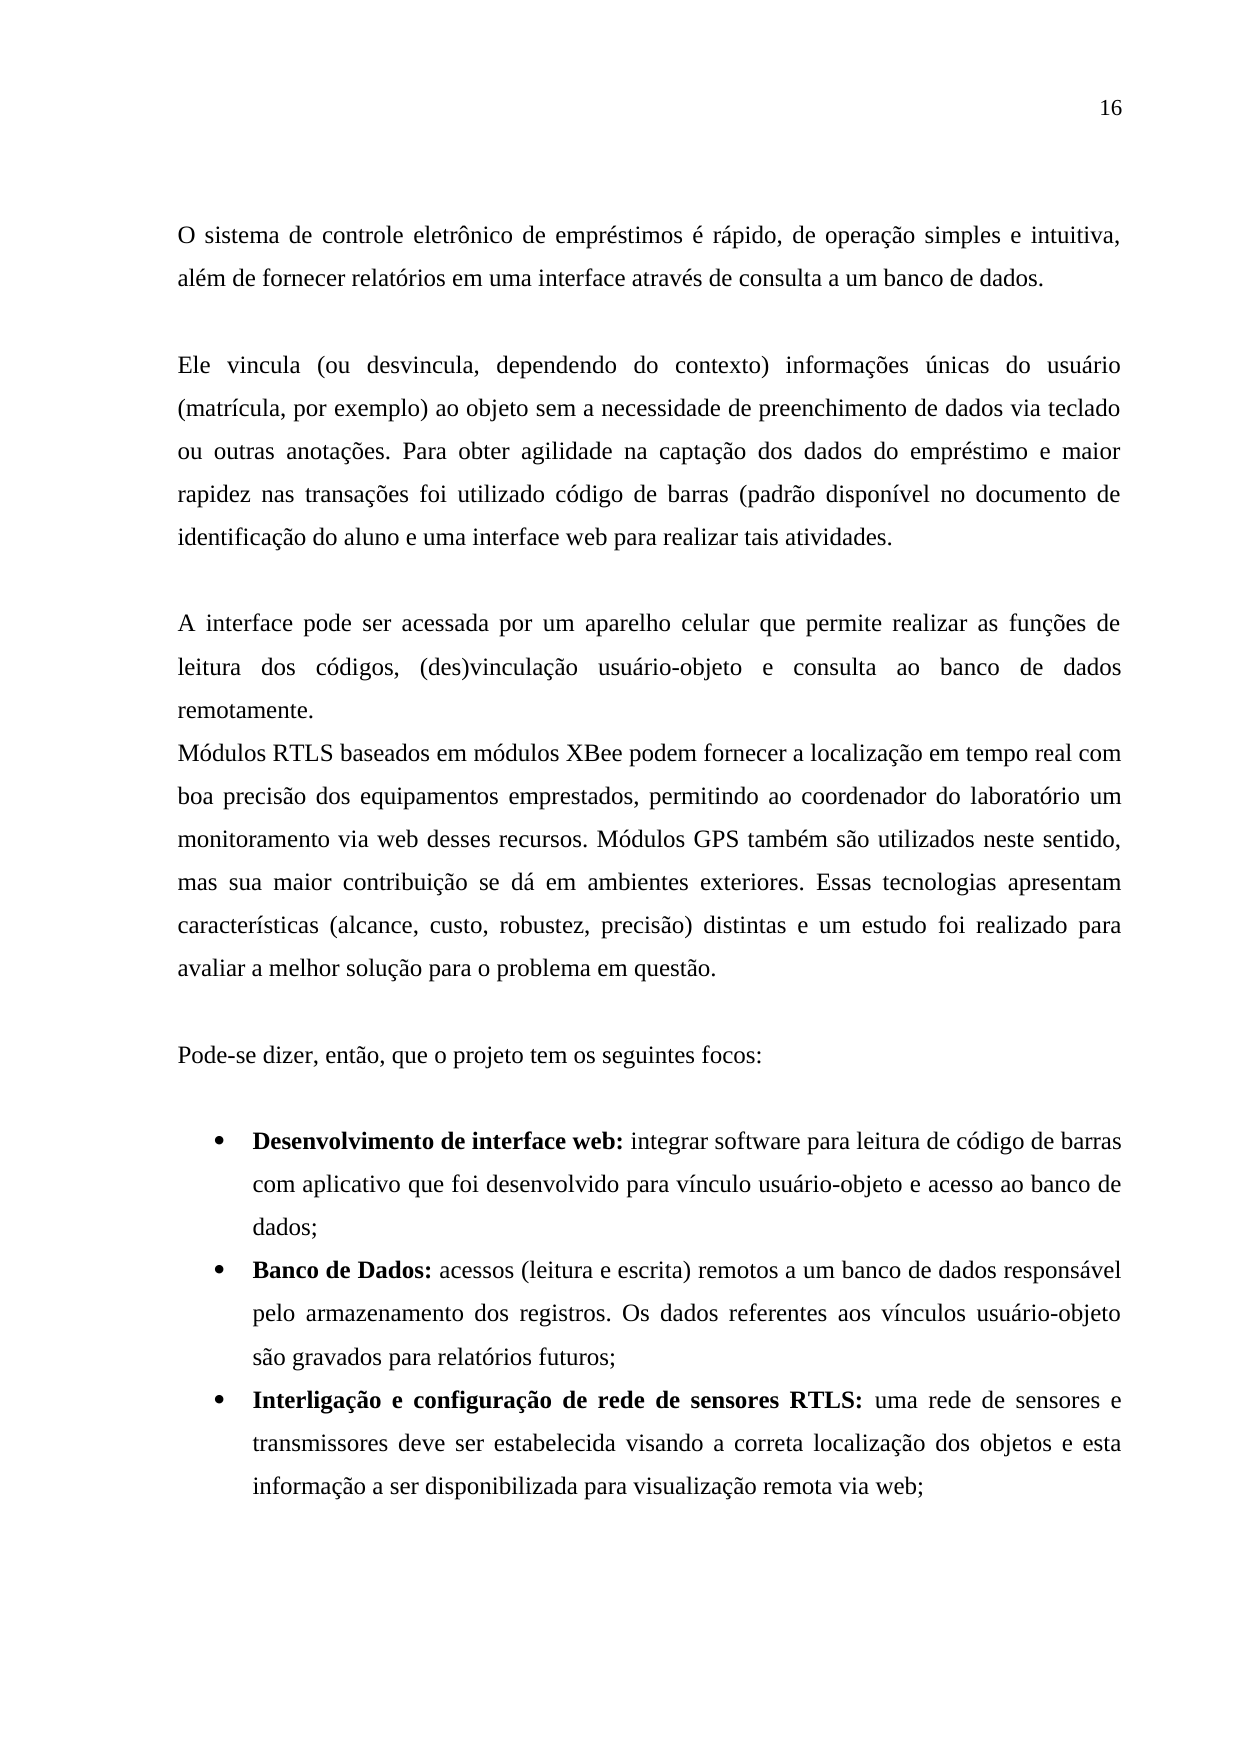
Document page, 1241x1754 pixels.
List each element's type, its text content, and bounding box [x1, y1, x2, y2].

text O sistema de controle eletrônico de empréstimos é rápido, de operação simples e intuitiva, além de fornecer relatórios em uma interface através de consulta a um banco de dados. [177, 220, 1122, 292]
list Desenvolvimento de interface web: integrar software para leitura de código de barras com aplicativo que foi desenvolvido para vínculo usuário-objeto e acesso ao banco de dados; [215, 1126, 1122, 1241]
text Ele vincula (ou desvincula, dependendo do contexto) informações únicas do usuário (matrícula, por exemplo) ao objeto sem a necessidade de preenchimento de dados via teclado ou outras anotações. Para obter agilidade na captação dos dados do empréstimo e maior rapidez nas transações foi utilizado código de barras (padrão disponível no documento de identificação do aluno e uma interface web para realizar tais atividades. [177, 350, 1122, 551]
list Interligação e configuração de rede de sensores RTLS: uma rede de sensores e transmissores deve ser estabelecida visando a correta localização dos objetos e esta informação a ser disponibilizada para visualização remota via web; [215, 1385, 1122, 1500]
text Pode-se dizer, então, que o projeto tem os seguintes focos: [177, 1040, 1122, 1068]
list Banco de Dados: acessos (leitura e escrita) remotos a um banco de dados responsável pelo armazenamento dos registros. Os dados referentes aos vínculos usuário-objeto são gravados para relatórios futuros; [215, 1255, 1122, 1370]
text A interface pode ser acessada por um aparelho celular que permite realizar as funções de leitura dos códigos, (des)vinculação usuário-objeto e consulta ao banco de dados remotamente. [177, 608, 1122, 723]
text Módulos RTLS baseados em módulos XBee podem fornecer a localização em tempo real com boa precisão dos equipamentos emprestados, permitindo ao coordenador do laboratório um monitoramento via web desses recursos. Módulos GPS também são utilizados neste sentido, mas sua maior contribuição se dá em ambientes exteriores. Essas tecnologias apresentam características (alcance, custo, robustez, precisão) distintas e um estudo foi realizado para avaliar a melhor solução para o problema em questão. [177, 738, 1122, 982]
